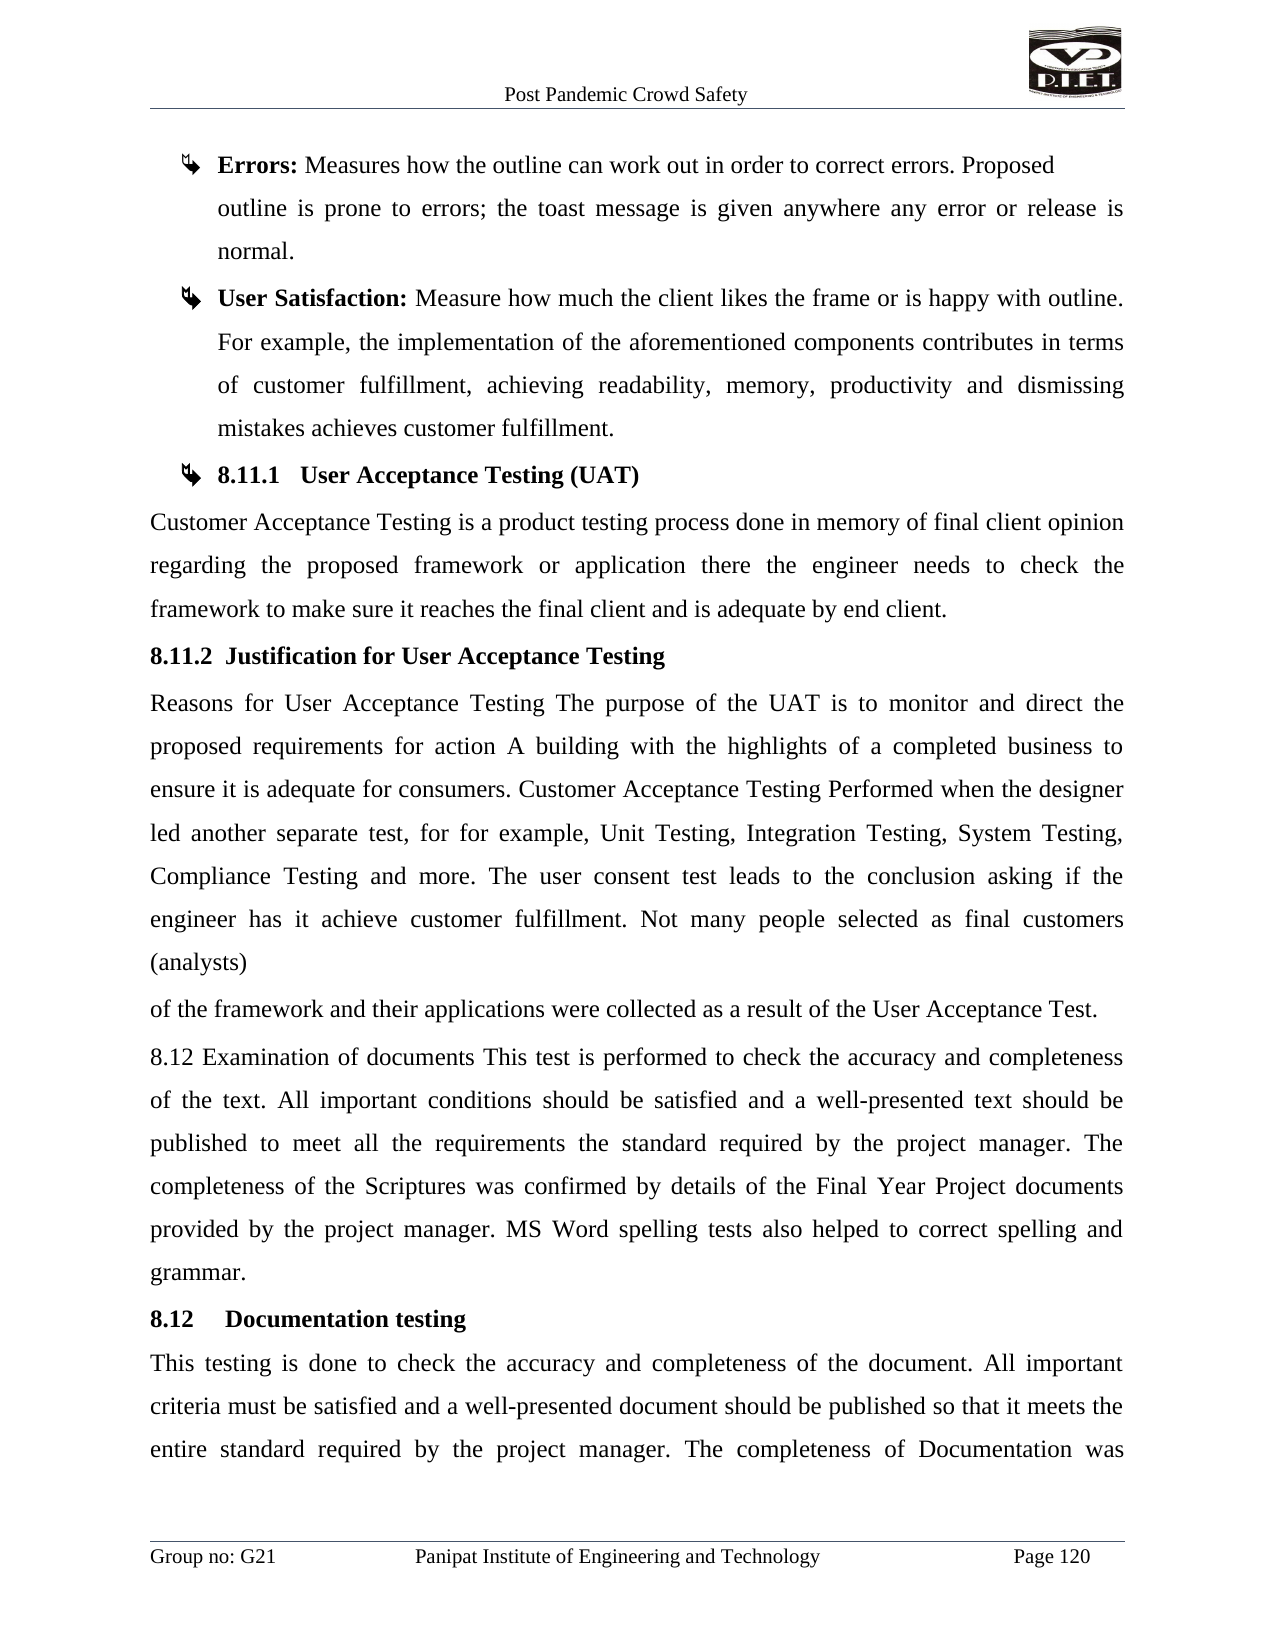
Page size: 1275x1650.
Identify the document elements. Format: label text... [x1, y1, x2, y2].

text 8.12 Examination of documents This test is performed to check the accuracy and completeness of the text. All important conditions should be satisfied and a well-presented text should be published to meet all the requirements the standard required by the project manager. The completeness of the Scriptures was confirmed by details of the Final Year Project documents provided by the project manager. MS Word spelling tests also helped to correct spelling and grammar. [150, 1042, 1125, 1286]
text 8.12 Documentation testing [150, 1304, 1125, 1333]
list Errors: Measures how the outline can work out in order to correct errors. Proposed [180, 150, 1125, 179]
text Customer Acceptance Testing is a product testing process done in memory of final client opinion regarding the proposed framework or application there the engineer needs to check the framework to make sure it reaches the final client and is adequate by end client. [150, 507, 1125, 622]
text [150, 1348, 1125, 1463]
picture [1029, 23, 1122, 101]
text 8.11.2 Justification for User Acceptance Testing [150, 641, 1125, 670]
text outline is prone to errors; the toast message is given anywhere any error or release is normal. [217, 193, 1125, 265]
list 8.11.1 User Acceptance Testing (UAT) [180, 460, 1125, 489]
text of the framework and their applications were collected as a result of the User Acceptance Test. [150, 994, 1125, 1023]
list User Satisfaction: Measure how much the client likes the frame or is happy with outline. For example, the implementation of the aforementioned components contributes in terms of customer fulfillment, achieving readability, memory, productivity and dismissing mistakes achieves customer fulfillment. [180, 283, 1125, 442]
text Reasons for User Acceptance Testing The purpose of the UAT is to monitor and direct the proposed requirements for action A building with the highlights of a completed business to ensure it is adequate for consumers. Customer Acceptance Testing Performed when the designer led another separate test, for for example, Unit Testing, Integration Testing, System Testing, Compliance Testing and more. The user consent test leads to the conclusion asking if the engineer has it achieve customer fulfillment. Not many people selected as final customers (analysts) [150, 688, 1125, 976]
